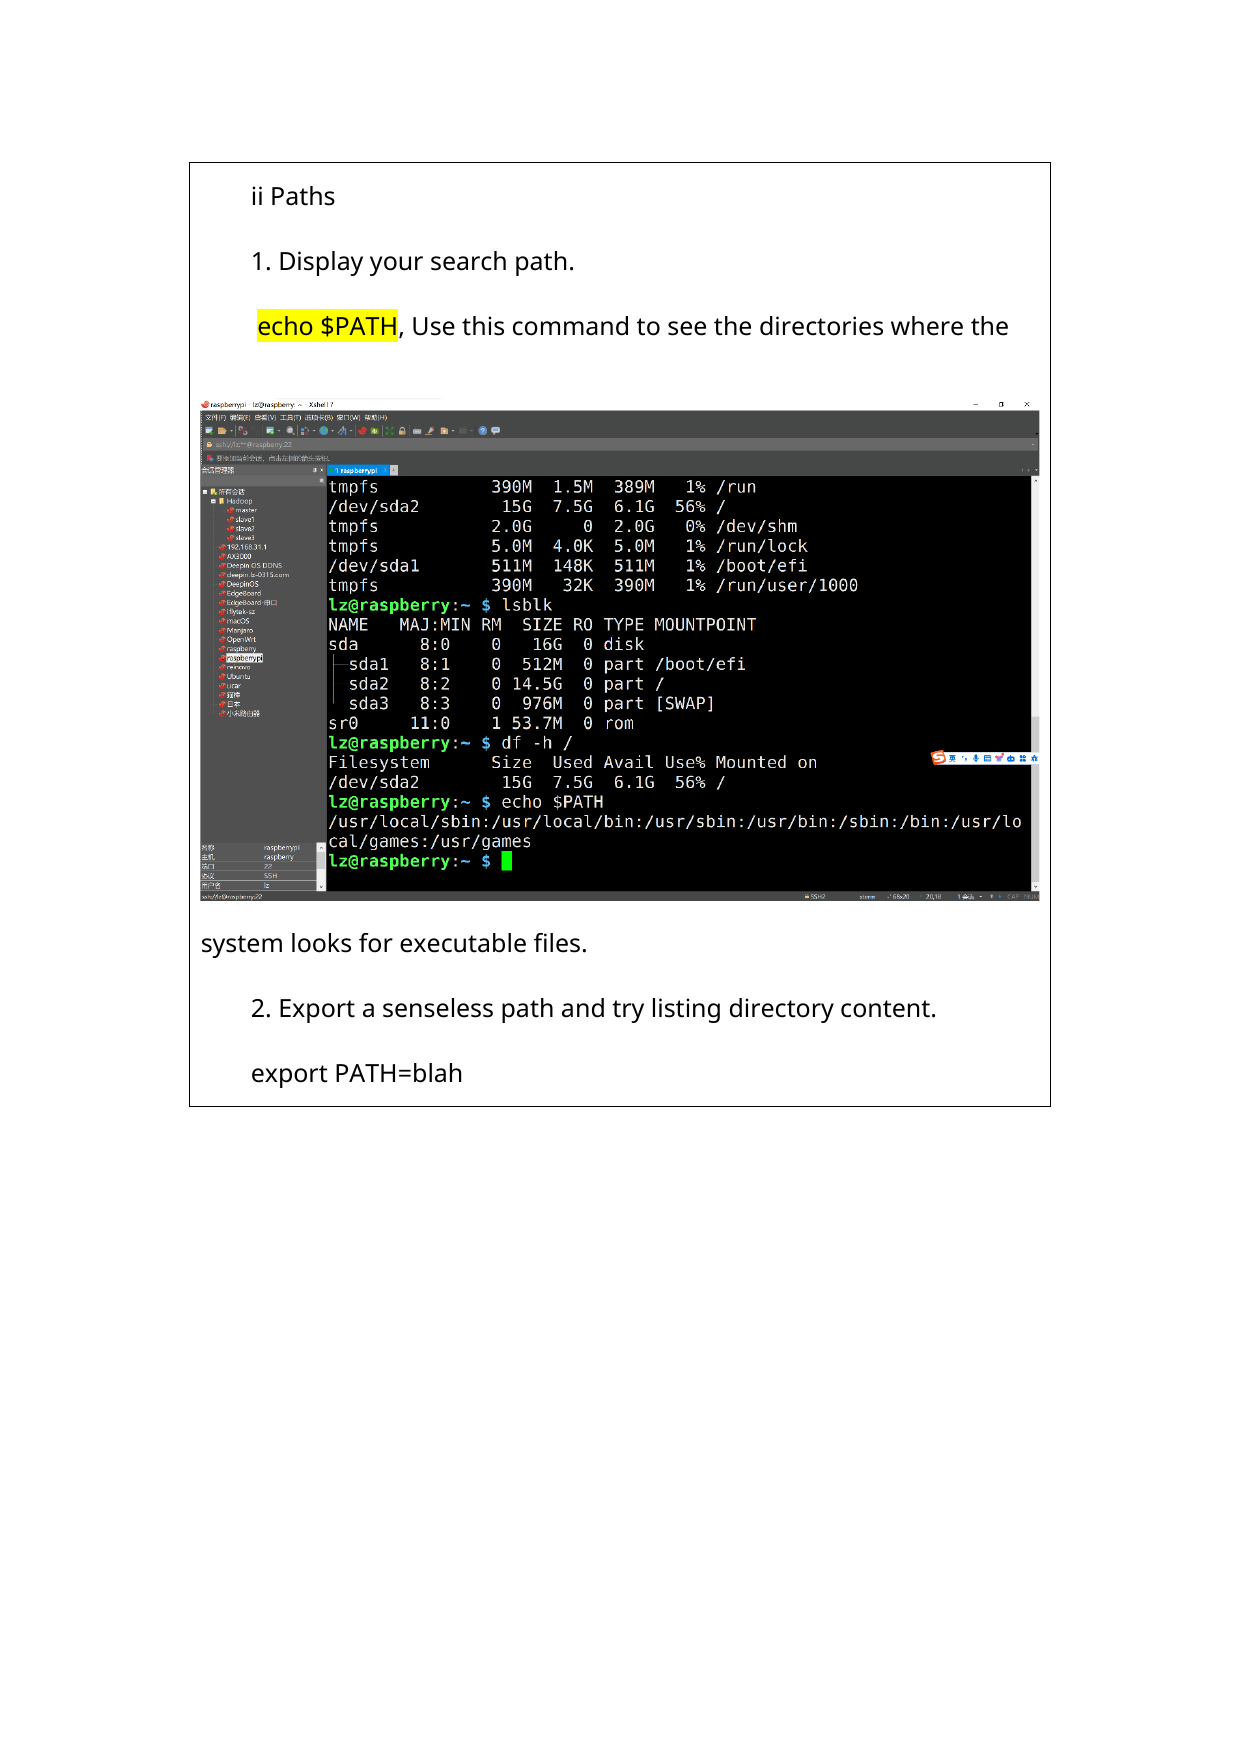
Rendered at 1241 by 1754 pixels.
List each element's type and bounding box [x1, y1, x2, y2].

table_cell [190, 163, 1050, 1106]
picture [200, 398, 1040, 901]
